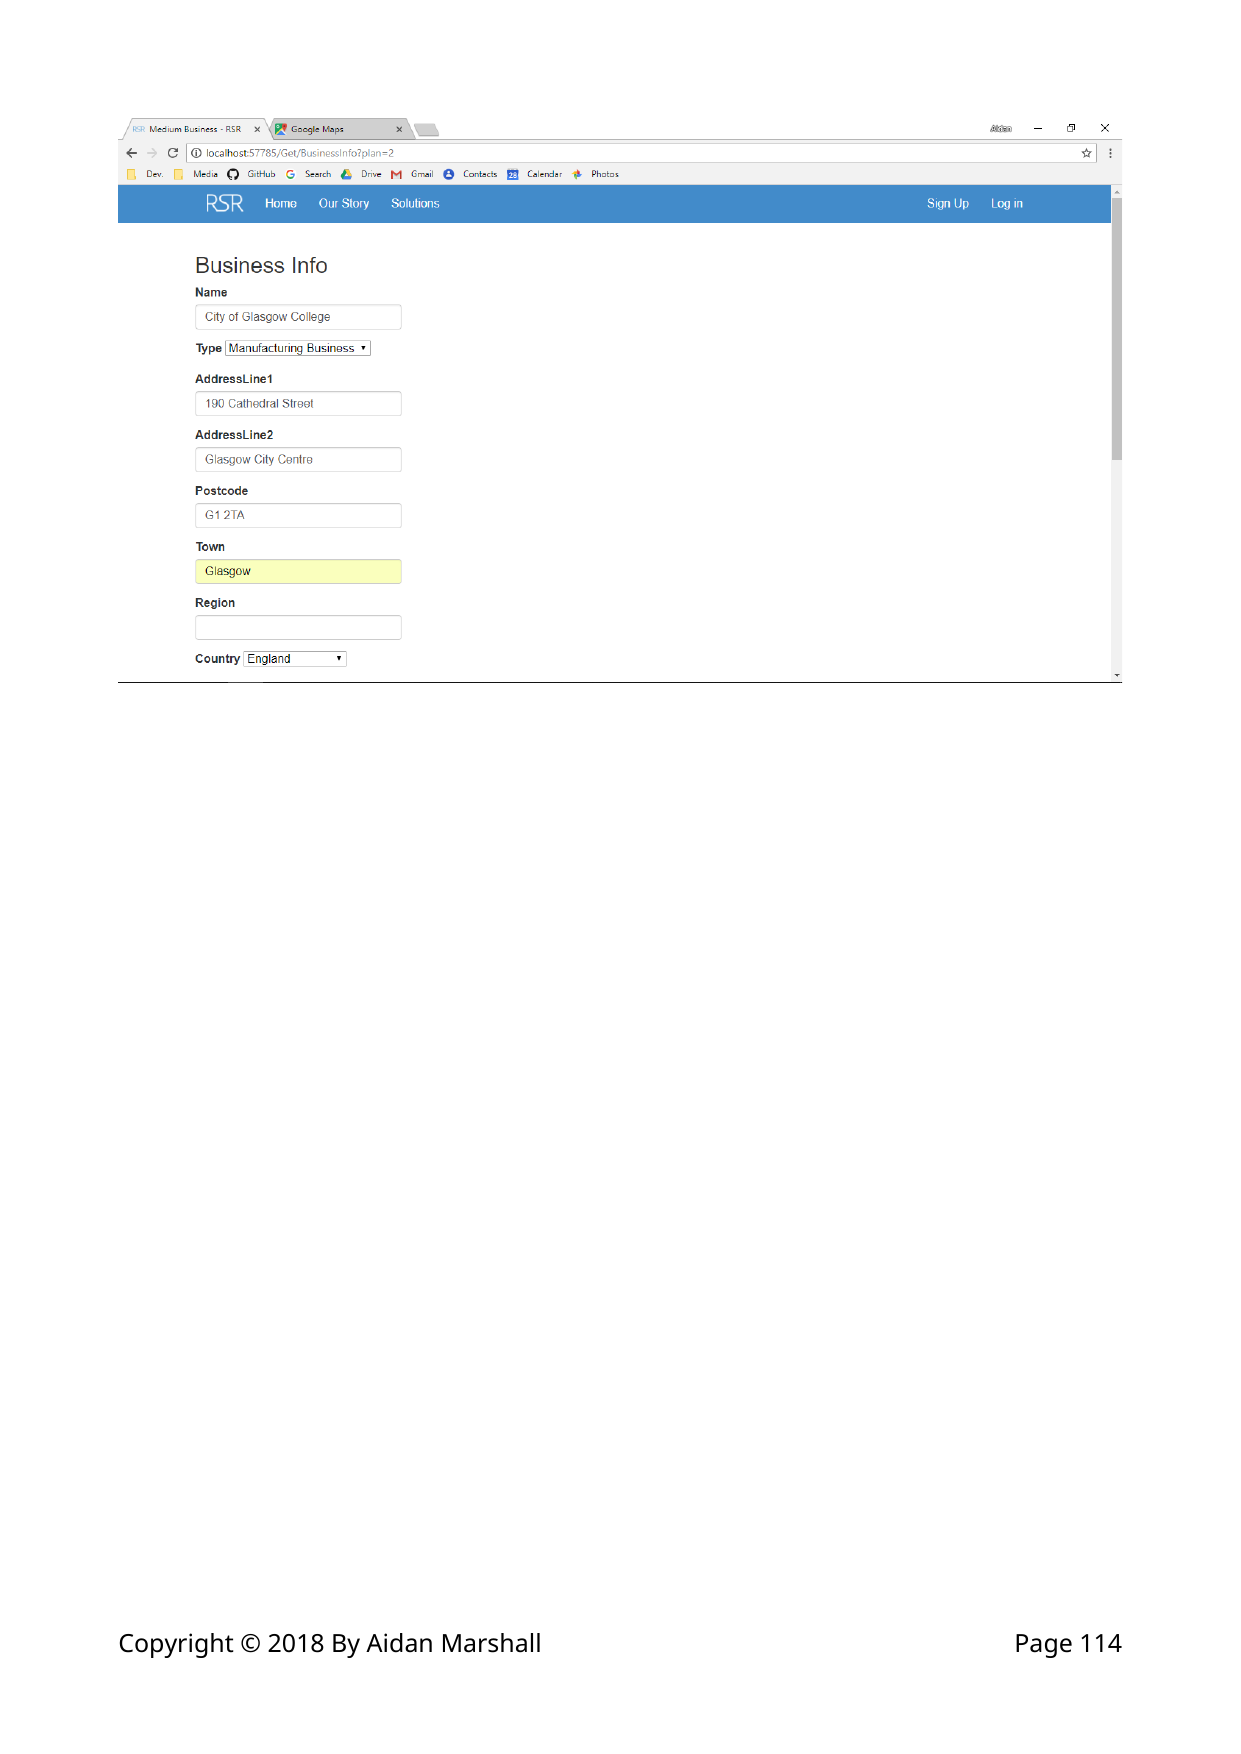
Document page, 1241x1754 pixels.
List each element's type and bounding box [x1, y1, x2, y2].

picture [118, 118, 1123, 683]
